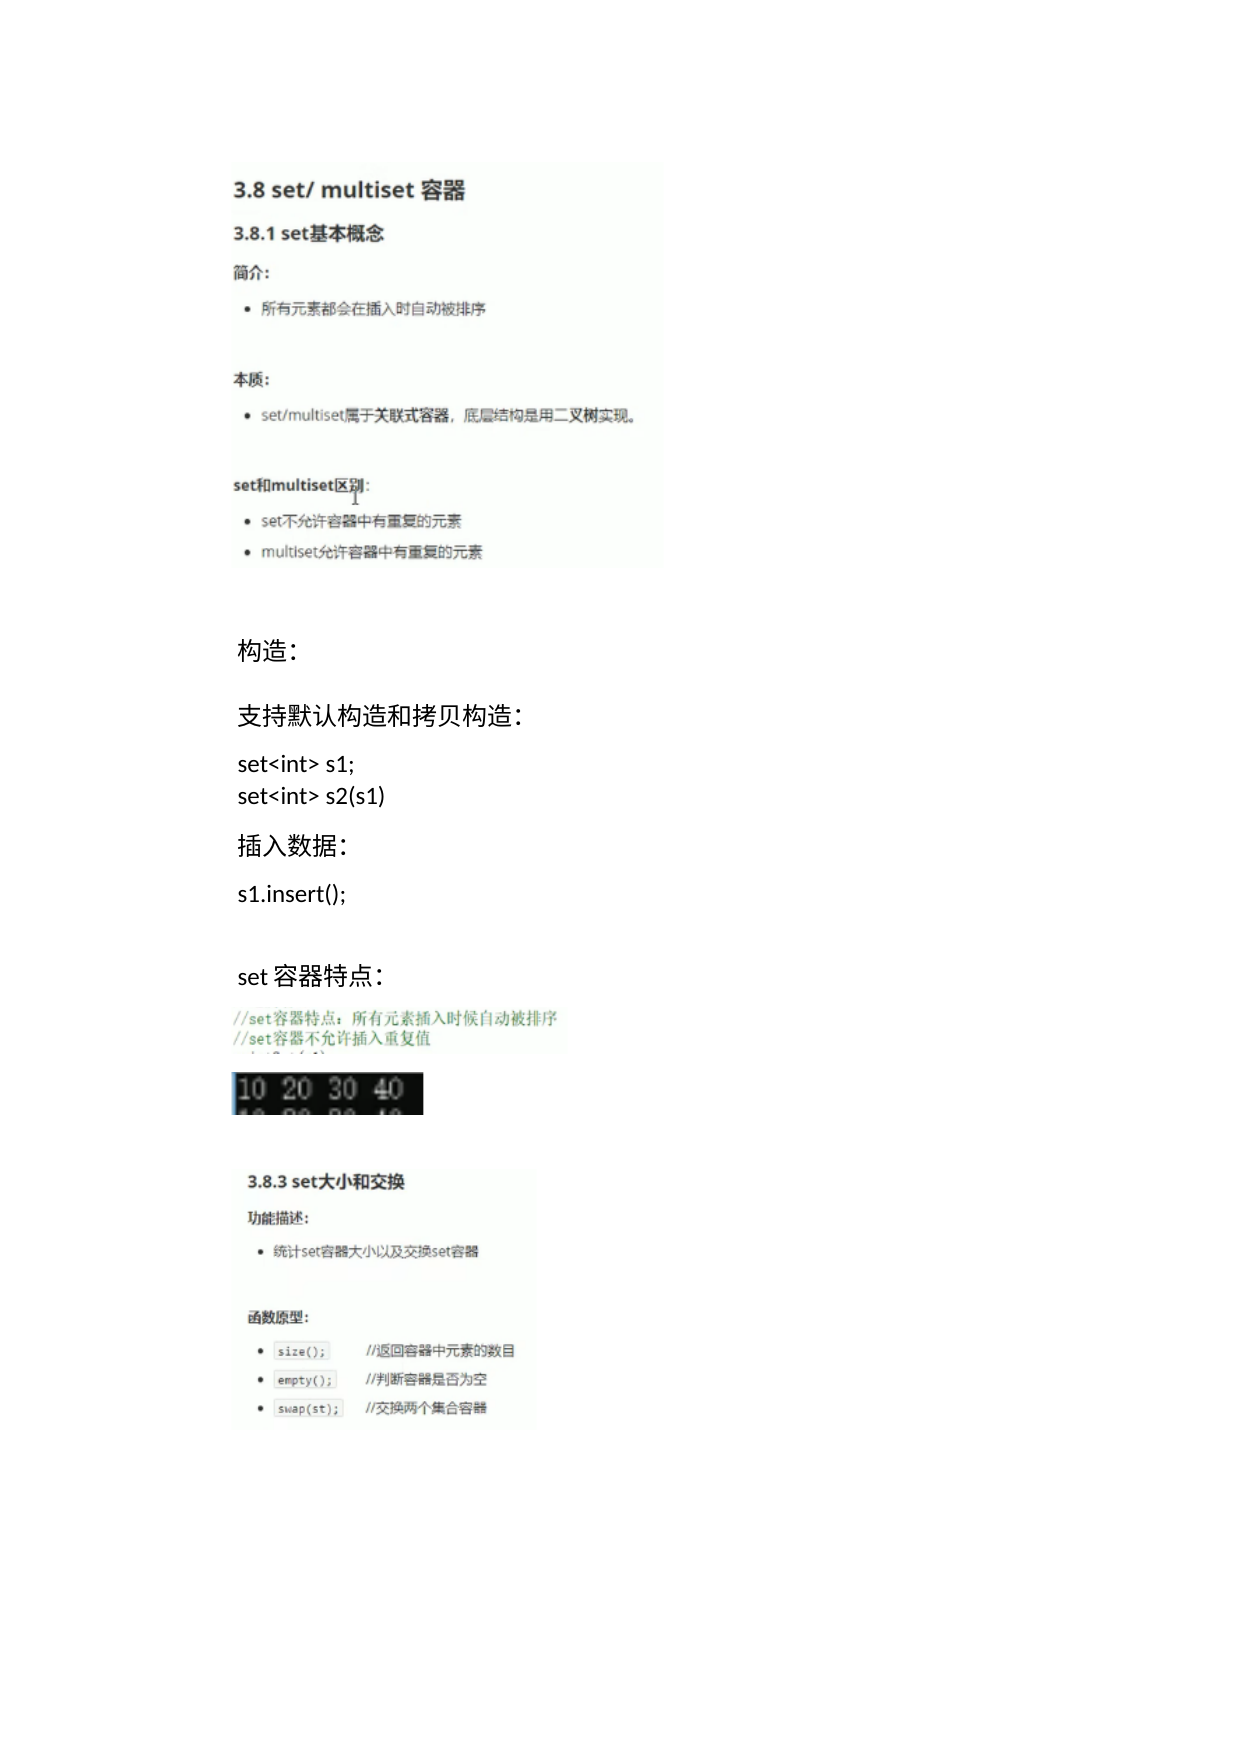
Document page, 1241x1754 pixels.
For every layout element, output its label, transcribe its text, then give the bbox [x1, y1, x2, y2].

text 支持默认构造和拷贝构造： [187, 682, 1053, 747]
picture [231, 1169, 537, 1430]
picture [231, 1072, 424, 1115]
text 插入数据： [187, 812, 1053, 877]
text set<int> s1; [187, 747, 1053, 779]
text s1.insert(); [187, 877, 1053, 909]
text 构造： [187, 617, 1053, 682]
picture [231, 1007, 568, 1054]
text set容器特点： [187, 942, 1053, 1007]
text set<int> s2(s1) [187, 779, 1053, 812]
picture [231, 162, 664, 568]
